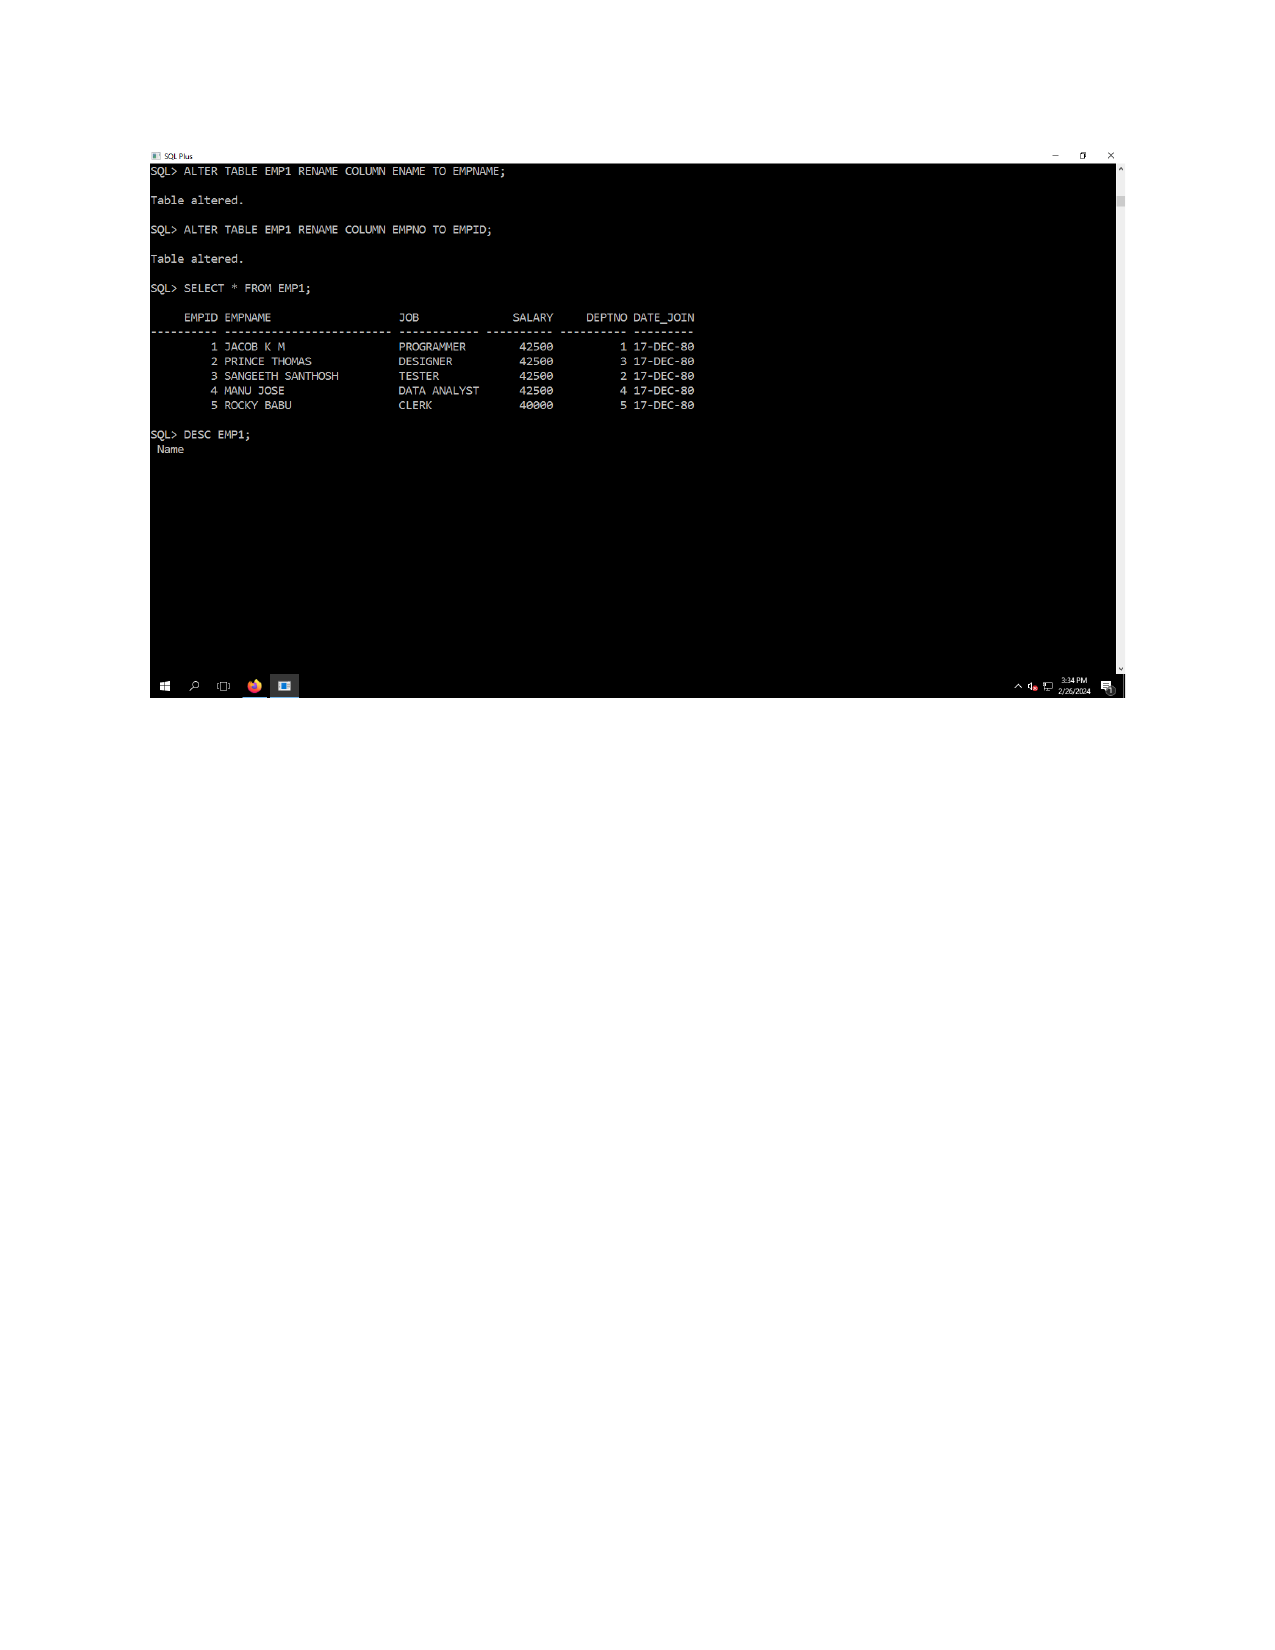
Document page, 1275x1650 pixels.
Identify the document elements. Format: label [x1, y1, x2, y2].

picture [150, 150, 1125, 698]
